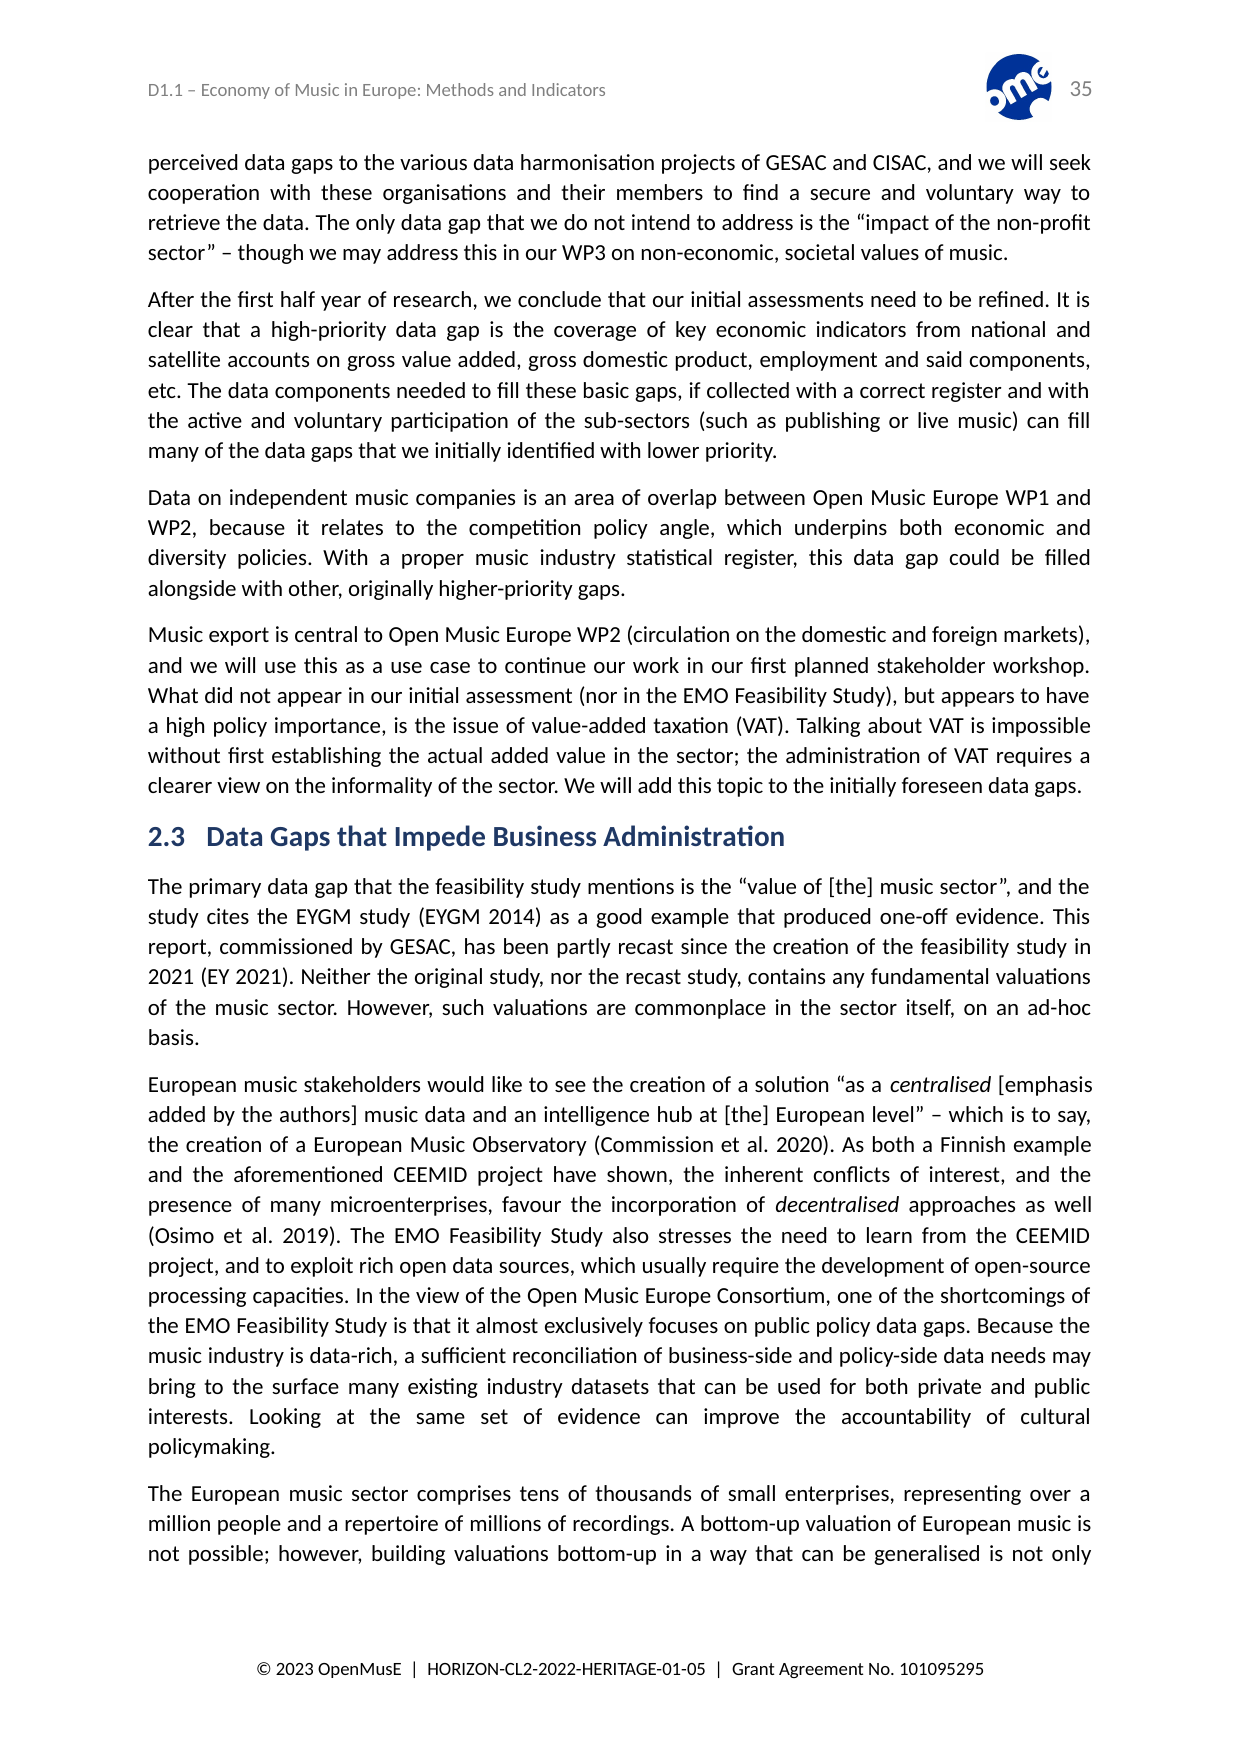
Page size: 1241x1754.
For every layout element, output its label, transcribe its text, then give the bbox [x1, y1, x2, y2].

text The primary data gap that the feasibility study mentions is the “value of [the] music sector”, and the study cites the EYGM study (EYGM 2014) as a good example that produced one-off evidence. This report, commissioned by GESAC, has been partly recast since the creation of the feasibility study in 2021 (EY 2021). Neither the original study, nor the recast study, contains any fundamental valuations of the music sector. However, such valuations are commonplace in the sector itself, on an ad-hoc basis. [148, 872, 1093, 1051]
text After the first half year of research, we conclude that our initial assessments need to be refined. It is clear that a high-priority data gap is the coverage of key economic indicators from national and satellite accounts on gross value added, gross domestic product, employment and said components, etc. The data components needed to fill these basic gaps, if collected with a correct register and with the active and voluntary participation of the sub-sectors (such as publishing or live music) can fill many of the data gaps that we initially identified with lower priority. [148, 285, 1093, 464]
text Data on independent music companies is an area of overlap between Open Music Europe WP1 and WP2, because it relates to the competition policy angle, which underpins both economic and diversity policies. With a proper music industry statistical register, this data gap could be filled alongside with other, originally higher-priority gaps. [148, 483, 1093, 602]
text Music export is central to Open Music Europe WP2 (circulation on the domestic and foreign markets), and we will use this as a use case to continue our work in our first planned stakeholder workshop. What did not appear in our initial assessment (nor in the EMO Feasibility Study), but appears to have a high policy importance, is the issue of value-added taxation (VAT). Talking about VAT is impossible without first establishing the actual added value in the sector; the administration of VAT requires a clearer view on the informality of the sector. We will add this topic to the initially foreseen data gaps. [148, 621, 1093, 799]
title Data Gaps that Impede Business Administration [148, 818, 1093, 854]
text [148, 148, 1093, 266]
picture [985, 52, 1053, 122]
text European music stakeholders would like to see the creation of a solution “as a centralised [emphasis added by the authors] music data and an intelligence hub at [the] European level” – which is to say, the creation of a European Music Observatory (Commission et al. 2020). As both a Finnish example and the aforementioned CEEMID project have shown, the inherent conflicts of interest, and the presence of many microenterprises, favour the incorporation of decentralised approaches as well (Osimo et al. 2019). The EMO Feasibility Study also stresses the need to learn from the CEEMID project, and to exploit rich open data sources, which usually require the development of open-source processing capacities. In the view of the Open Music Europe Consortium, one of the shortcomings of the EMO Feasibility Study is that it almost exclusively focuses on public policy data gaps. Because the music industry is data-rich, a sufficient reconciliation of business-side and policy-side data needs may bring to the surface many existing industry datasets that can be used for both private and public interests. Looking at the same set of evidence can improve the accountability of cultural policymaking. [148, 1070, 1093, 1460]
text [148, 1479, 1093, 1568]
